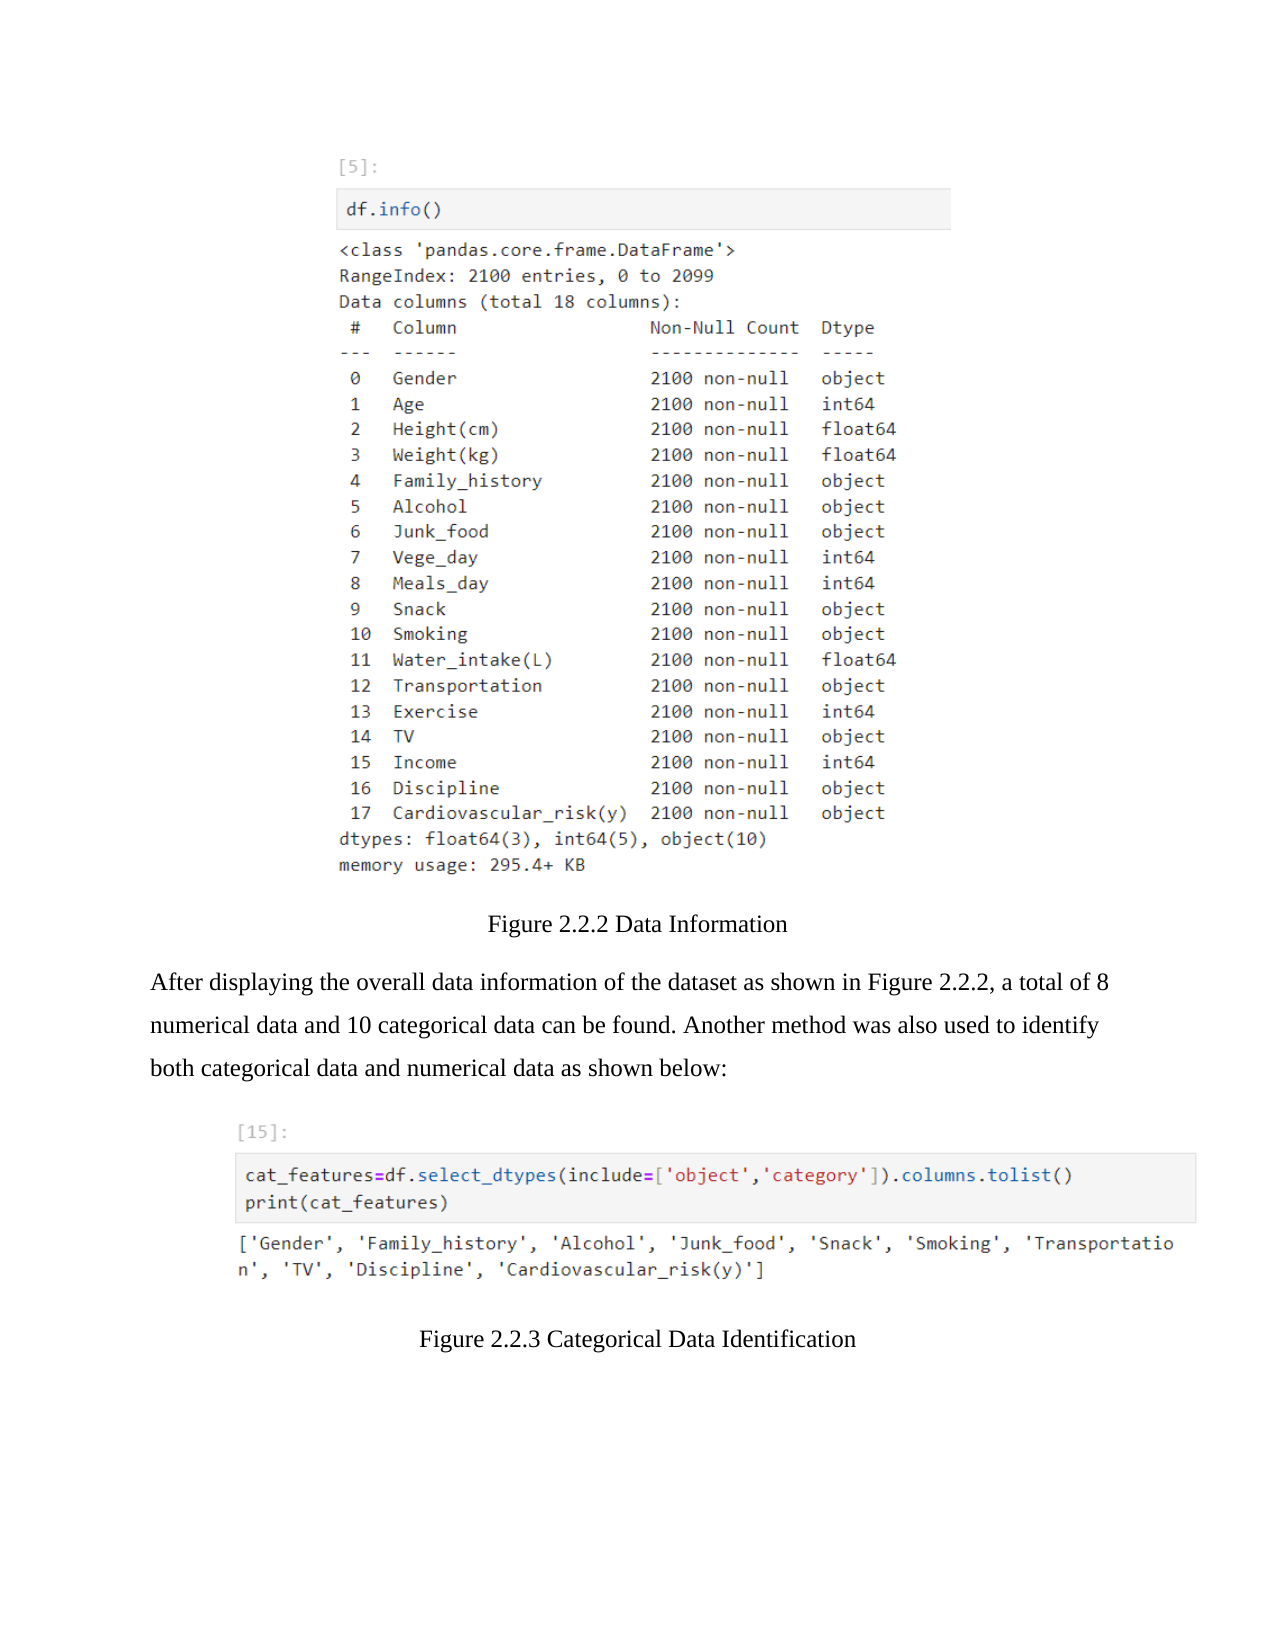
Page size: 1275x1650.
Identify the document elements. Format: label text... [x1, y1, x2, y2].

picture [225, 1121, 1200, 1287]
text After displaying the overall data information of the dataset as shown in Figure 2.2.2, a total of 8 numerical data and 10 categorical data can be found. Another method was also used to identify both categorical data and numerical data as shown below: [150, 967, 1125, 1082]
text Figure 2.2.2 Data Information [150, 909, 1125, 938]
text Figure 2.2.3 Categorical Data Identification [150, 1324, 1125, 1353]
picture [324, 150, 951, 881]
